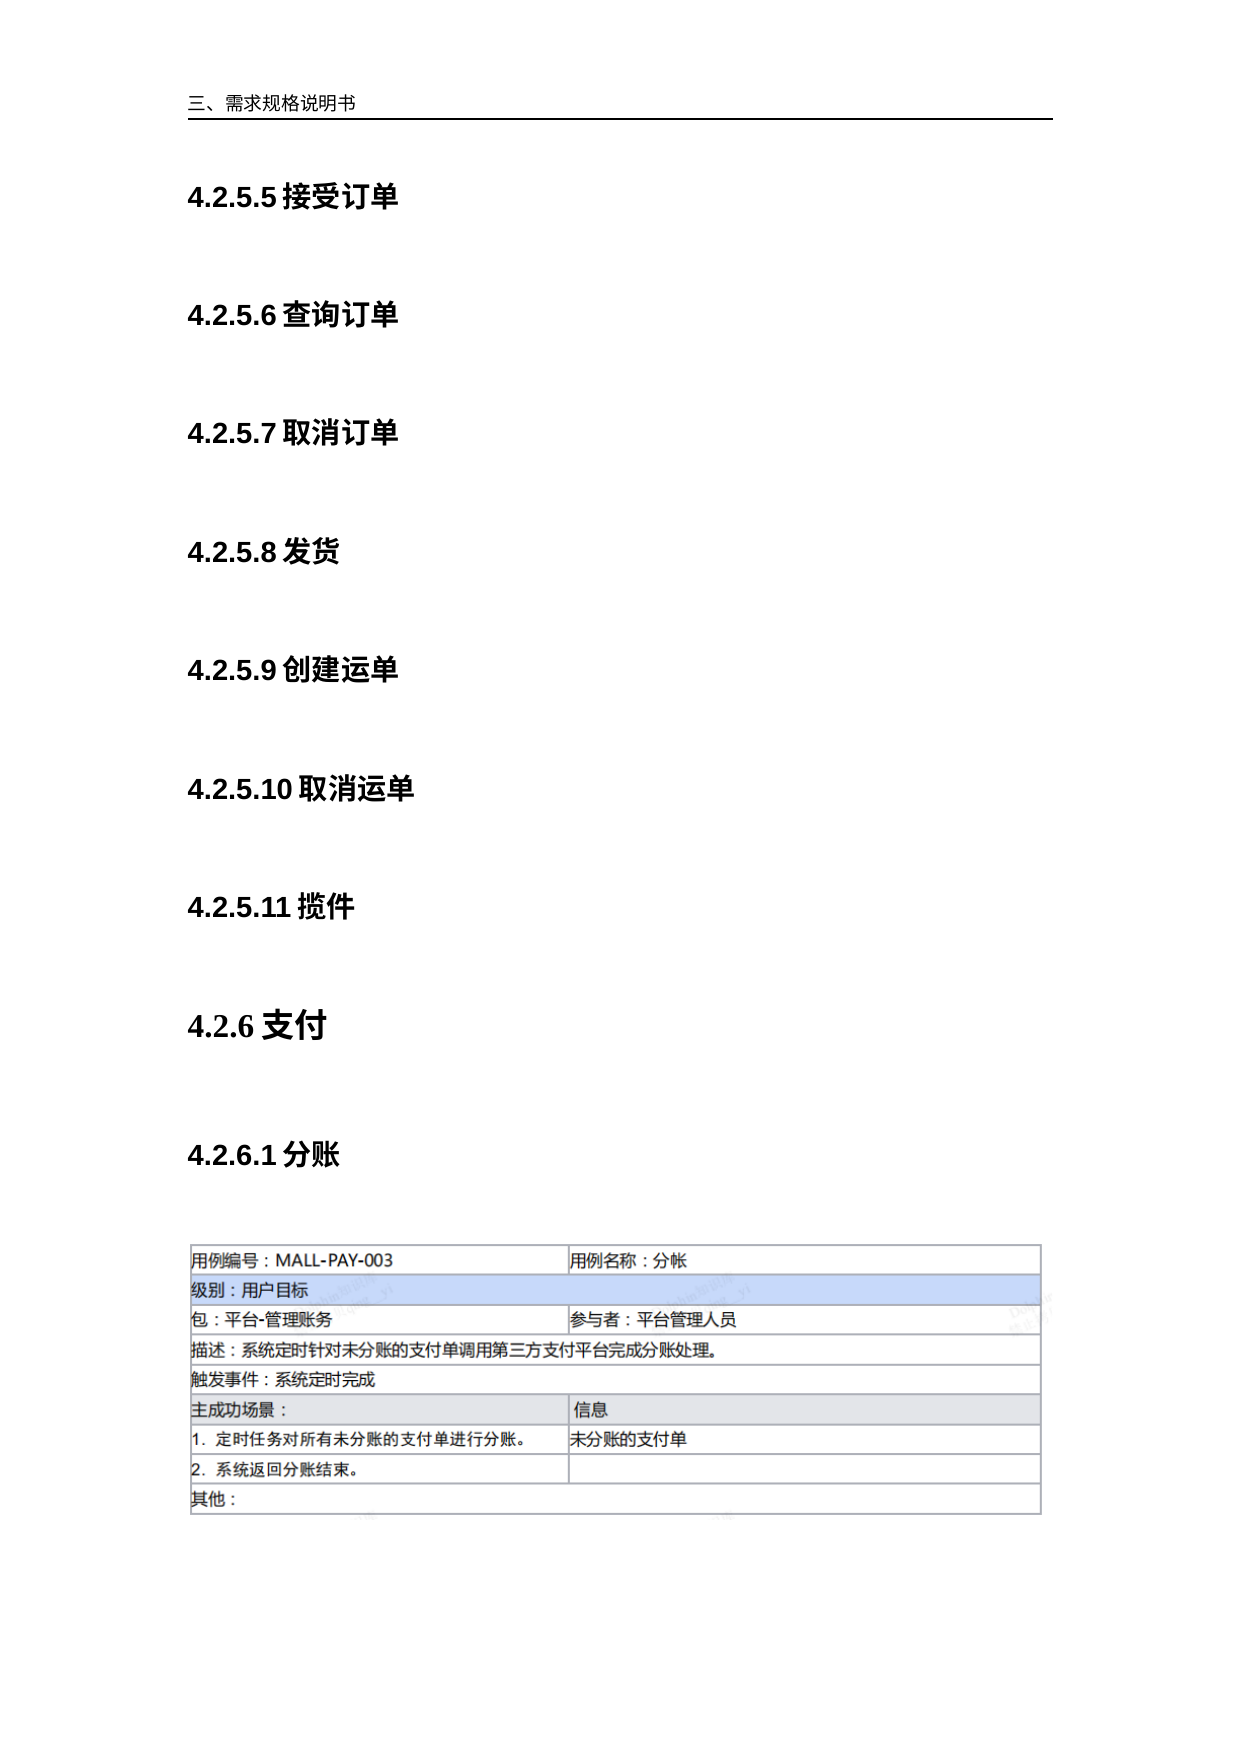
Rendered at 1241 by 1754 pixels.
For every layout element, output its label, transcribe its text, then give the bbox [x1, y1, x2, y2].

subtitle 4.2.6.1分账 [187, 1120, 1053, 1185]
subtitle 4.2.5.6查询订单 [187, 280, 1053, 345]
picture [187, 1238, 1053, 1520]
subtitle 4.2.5.10取消运单 [187, 754, 1053, 819]
subtitle 4.2.5.11揽件 [187, 872, 1053, 937]
subtitle 4.2.5.8发货 [187, 517, 1053, 582]
subtitle 4.2.5.7取消订单 [187, 399, 1053, 464]
subtitle 4.2.6支付 [187, 991, 1053, 1056]
subtitle 4.2.5.5接受订单 [187, 162, 1053, 227]
subtitle 4.2.5.9创建运单 [187, 636, 1053, 701]
